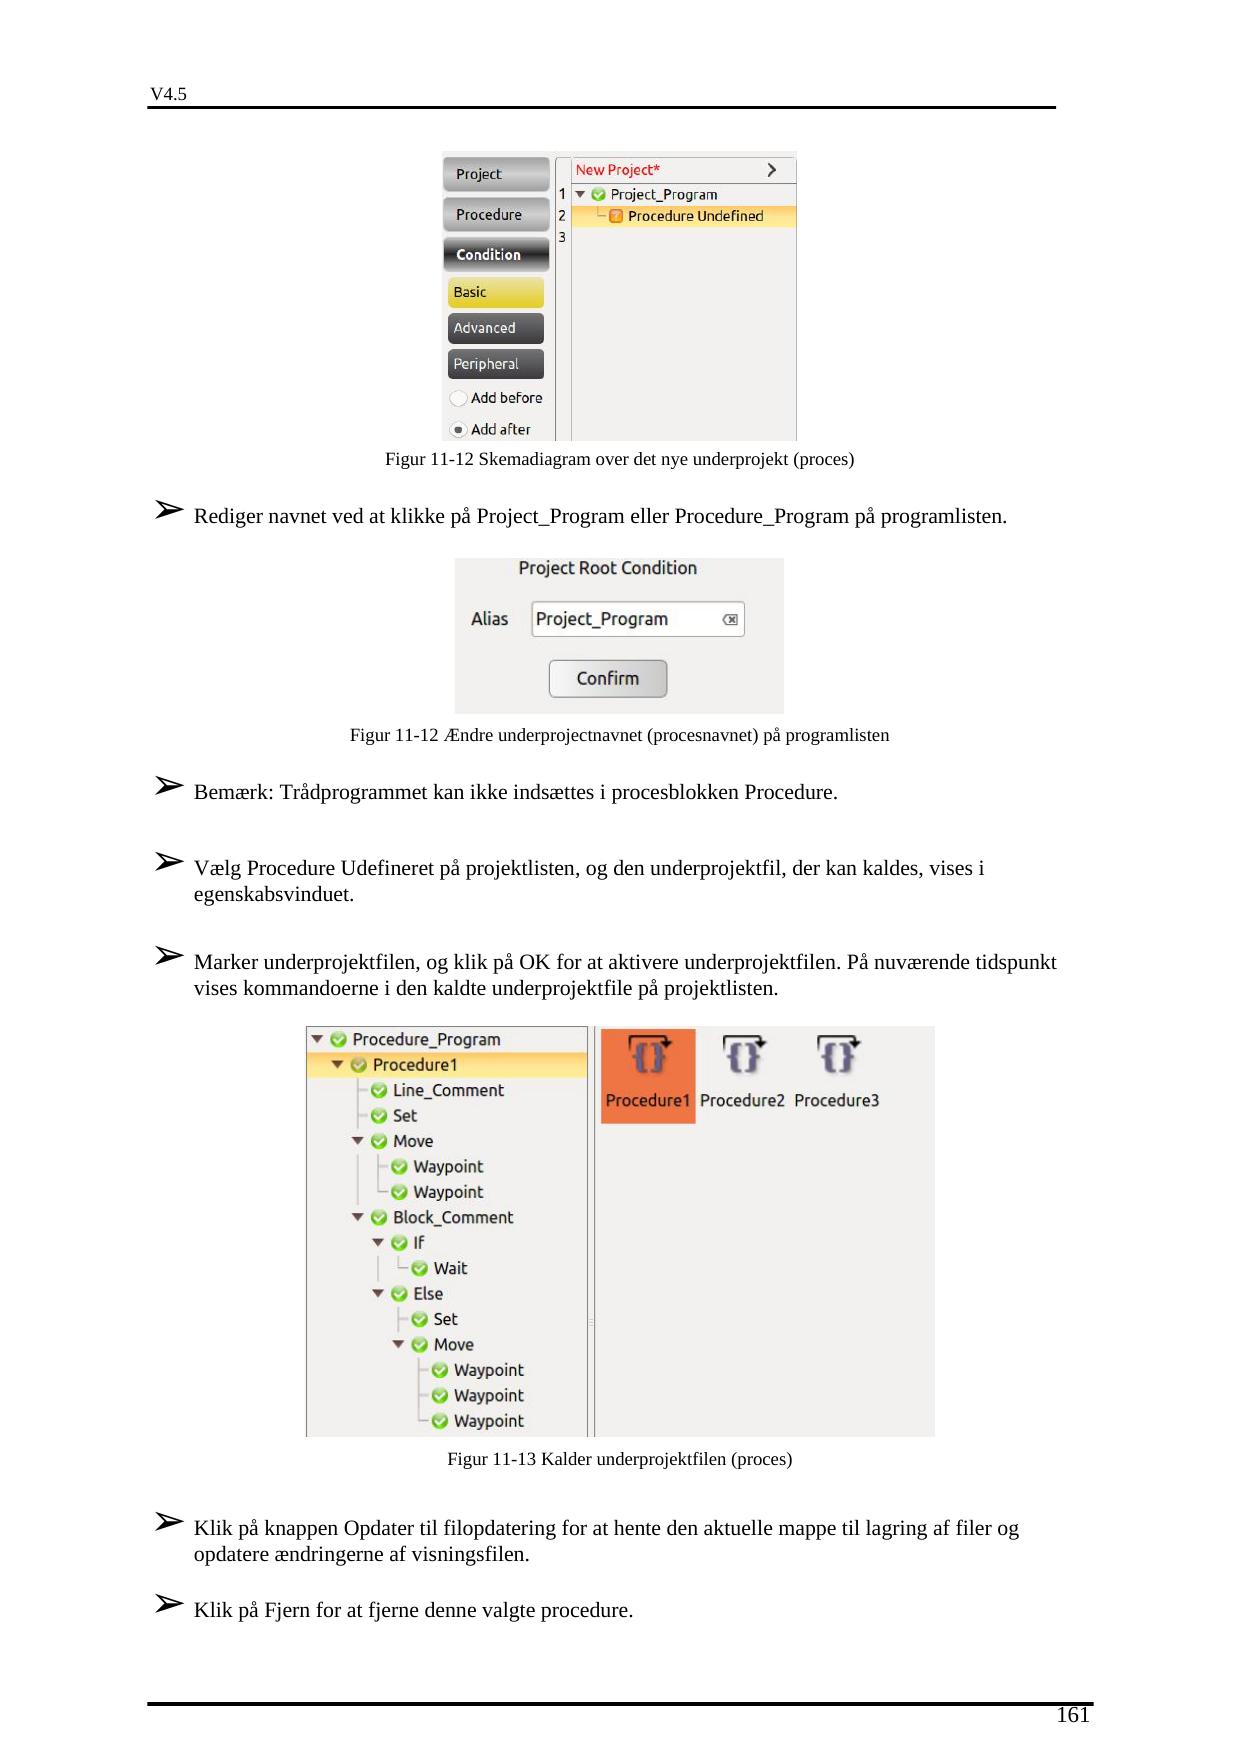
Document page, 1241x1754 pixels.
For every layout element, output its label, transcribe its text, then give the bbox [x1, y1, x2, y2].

list Marker underprojektfilen, og klik på OK for at aktivere underprojektfilen. På nuværende tidspunkt vises kommandoerne i den kaldte underprojektfile på projektlisten. [150, 931, 1089, 1000]
text Figur 11-12 Ændre underprojectnavnet (procesnavnet) på programlisten [150, 724, 1089, 745]
list Bemærk: Trådprogrammet kan ikke indsættes i procesblokken Procedure. [150, 752, 1090, 812]
text Figur 11-13 Kalder underprojektfilen (proces) [150, 1448, 1089, 1470]
list Rediger navnet ved at klikke på Project_Program eller Procedure_Program på programlisten. [150, 476, 1090, 536]
list Klik på knappen Opdater til filopdatering for at hente den aktuelle mappe til lagring af filer og opdatere ændringerne af visningsfilen. [150, 1496, 1039, 1566]
picture [147, 1702, 1094, 1706]
text V4.5 [150, 83, 1090, 104]
list Vælg Procedure Udefineret på projektlisten, og den underprojektfil, der kan kaldes, vises i egenskabsvinduet. [150, 836, 1081, 906]
picture [304, 1026, 935, 1437]
picture [442, 151, 797, 441]
list Klik på Fjern for at fjerne denne valgte procedure. [150, 1571, 1090, 1631]
picture [454, 558, 785, 714]
text Figur 11-12 Skemadiagram over det nye underprojekt (proces) [150, 448, 1089, 469]
